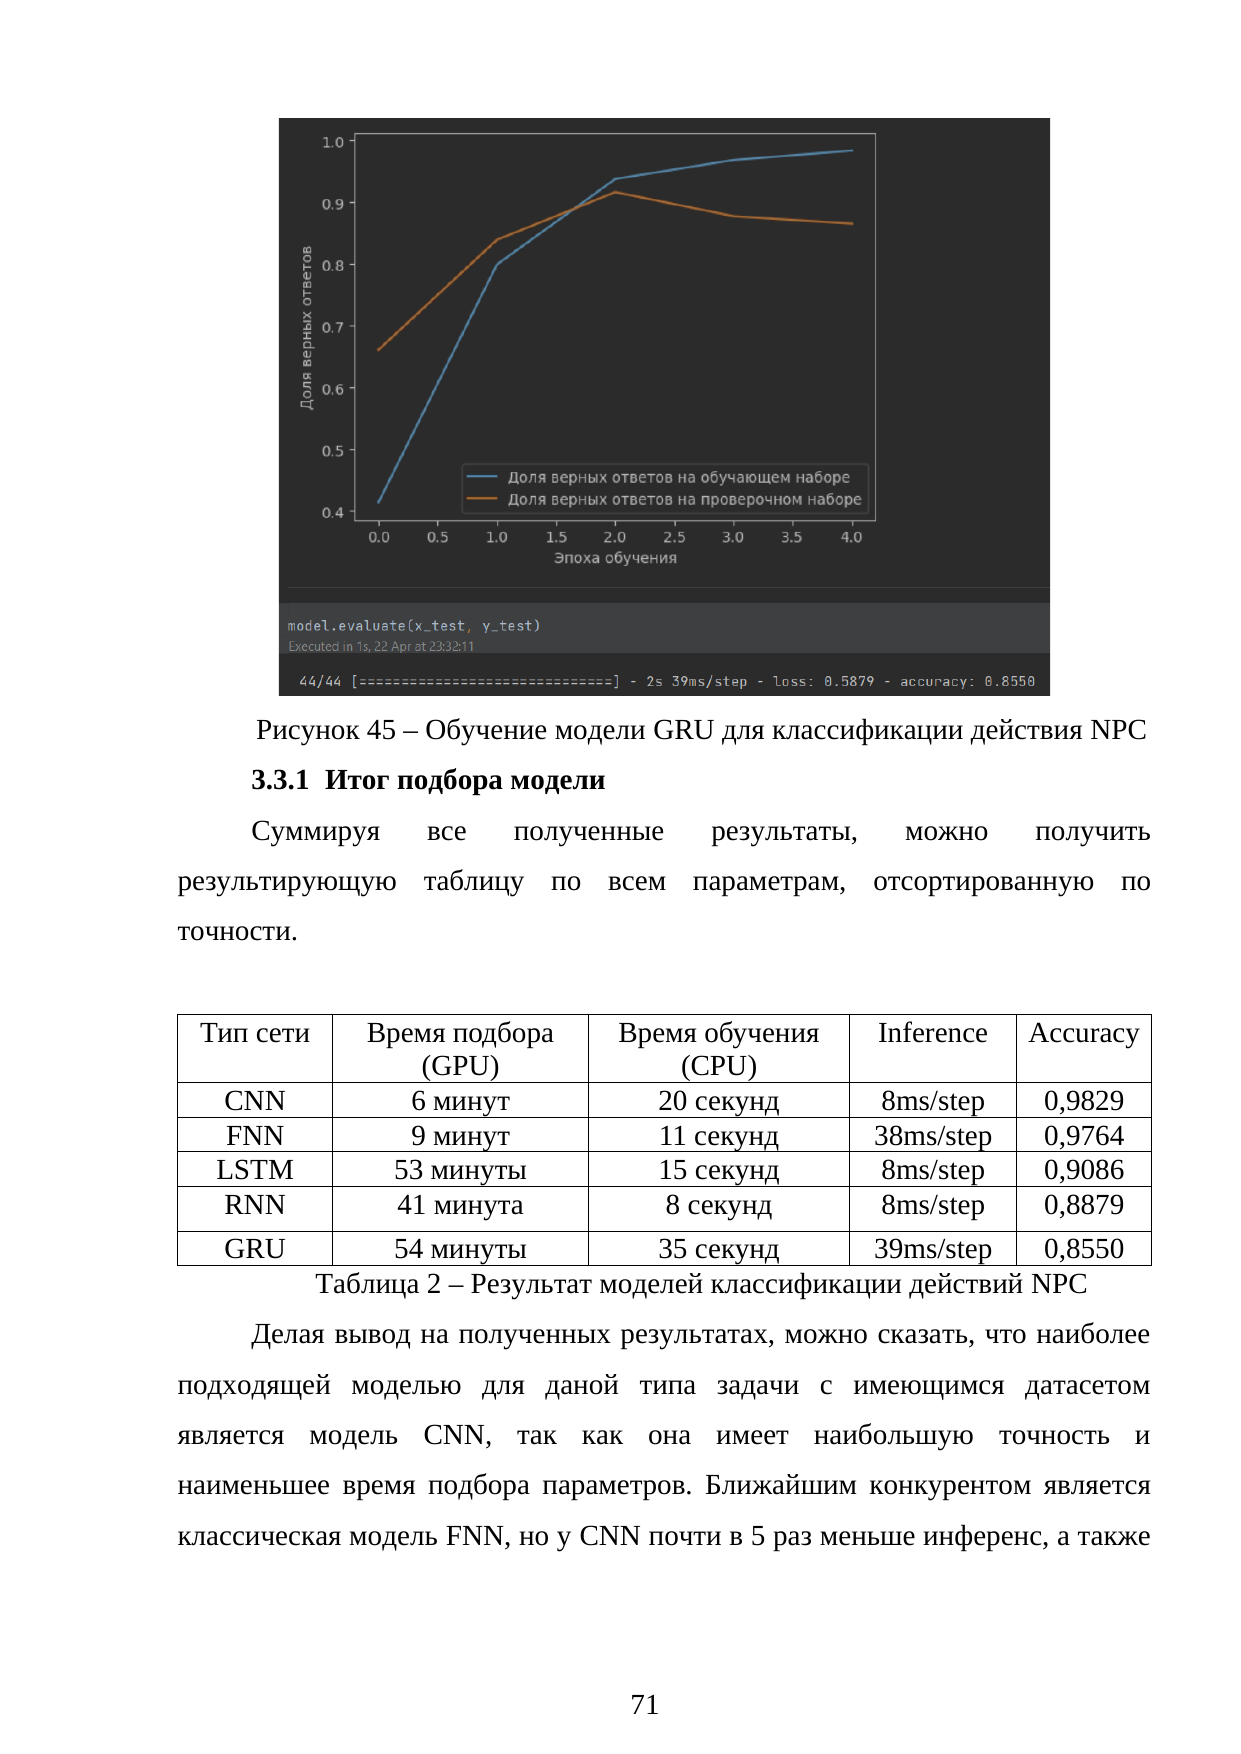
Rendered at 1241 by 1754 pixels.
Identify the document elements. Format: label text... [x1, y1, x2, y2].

table_cell 0,9086 [1017, 1152, 1151, 1186]
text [177, 1316, 1152, 1551]
table_cell 9 минут [333, 1118, 588, 1151]
table_header Время подбора (GPU) [333, 1015, 588, 1082]
table_cell 8 секунд [589, 1187, 849, 1231]
subtitle Итог подбора модели [217, 762, 1152, 796]
table_cell 0,9829 [1017, 1083, 1151, 1117]
table_cell 8ms/step [850, 1187, 1016, 1231]
table_header Accuracy [1017, 1015, 1151, 1082]
table_cell 41 минута [333, 1187, 588, 1231]
table_cell RNN [178, 1187, 332, 1231]
table_header Inference [850, 1015, 1016, 1082]
table_header Время обучения (CPU) [589, 1015, 849, 1082]
table_cell 15 секунд [589, 1152, 849, 1186]
table_cell FNN [178, 1118, 332, 1151]
text Суммируя все полученные результаты, можно получить результирующую таблицу по всем параметрам, отсортированную по точности. [177, 813, 1152, 947]
table_cell 53 минуты [333, 1152, 588, 1186]
text Таблица 2 – Результат моделей классификации действий NPC [177, 1266, 1152, 1300]
table_cell 38ms/step [850, 1118, 1016, 1151]
table_cell 8ms/step [850, 1152, 1016, 1186]
table_cell 0,9764 [1017, 1118, 1151, 1151]
table_header Тип сети [178, 1015, 332, 1082]
table_cell 39ms/step [850, 1232, 1016, 1265]
table_cell 54 минуты [333, 1232, 588, 1265]
table_cell 20 секунд [589, 1083, 849, 1117]
table_cell LSTM [178, 1152, 332, 1186]
table_cell GRU [178, 1232, 332, 1265]
table_cell 0,8879 [1017, 1187, 1151, 1231]
text Рисунок 45 – Обучение модели GRU для классификации действия NPC [177, 712, 1152, 746]
table_cell 11 секунд [589, 1118, 849, 1151]
table_cell 35 секунд [589, 1232, 849, 1265]
table_cell 6 минут [333, 1083, 588, 1117]
table_cell 0,8550 [1017, 1232, 1151, 1265]
table_cell CNN [178, 1083, 332, 1117]
table_cell 8ms/step [850, 1083, 1016, 1117]
picture [278, 118, 1050, 696]
